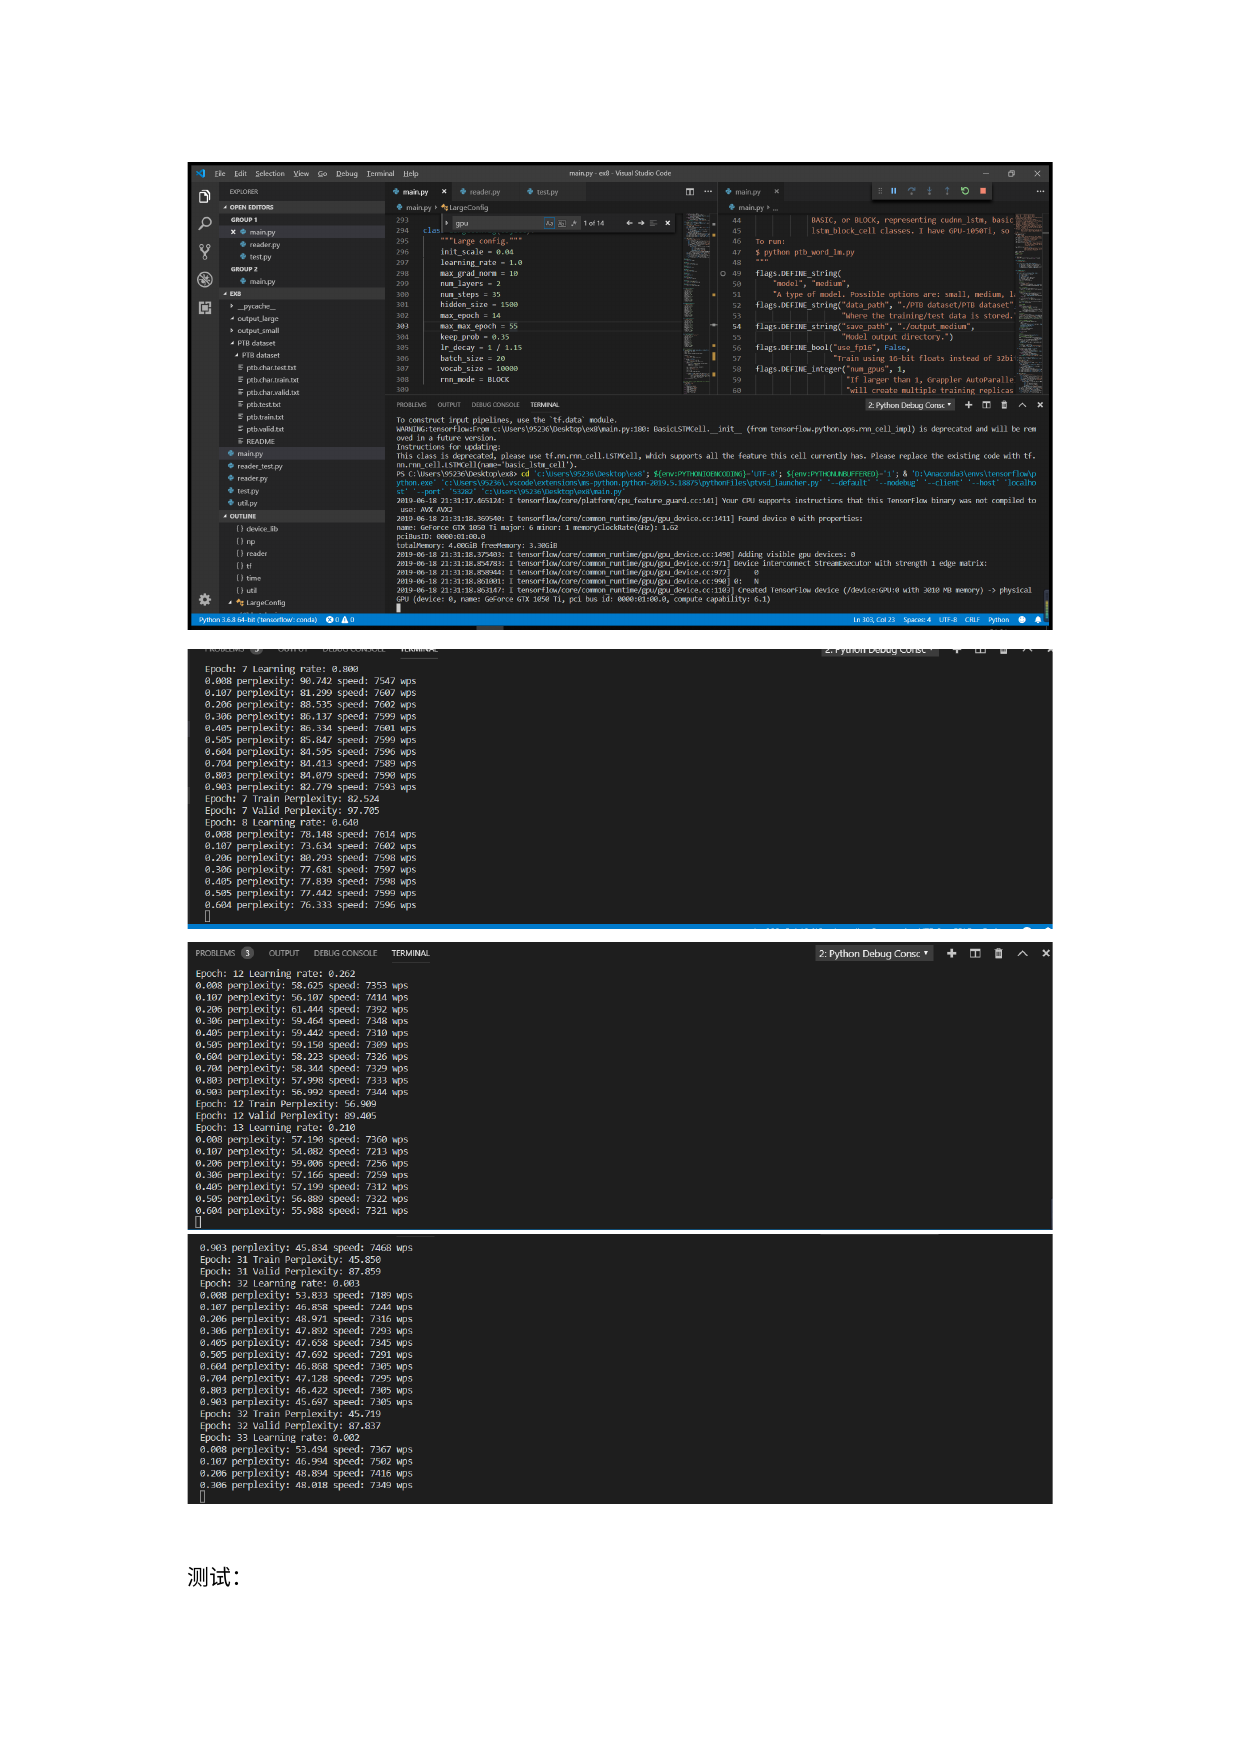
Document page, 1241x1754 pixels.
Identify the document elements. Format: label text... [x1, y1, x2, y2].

picture [187, 649, 1053, 929]
text 测试： [187, 1559, 1053, 1592]
picture [187, 1234, 1053, 1504]
picture [187, 162, 1053, 630]
picture [187, 942, 1053, 1230]
